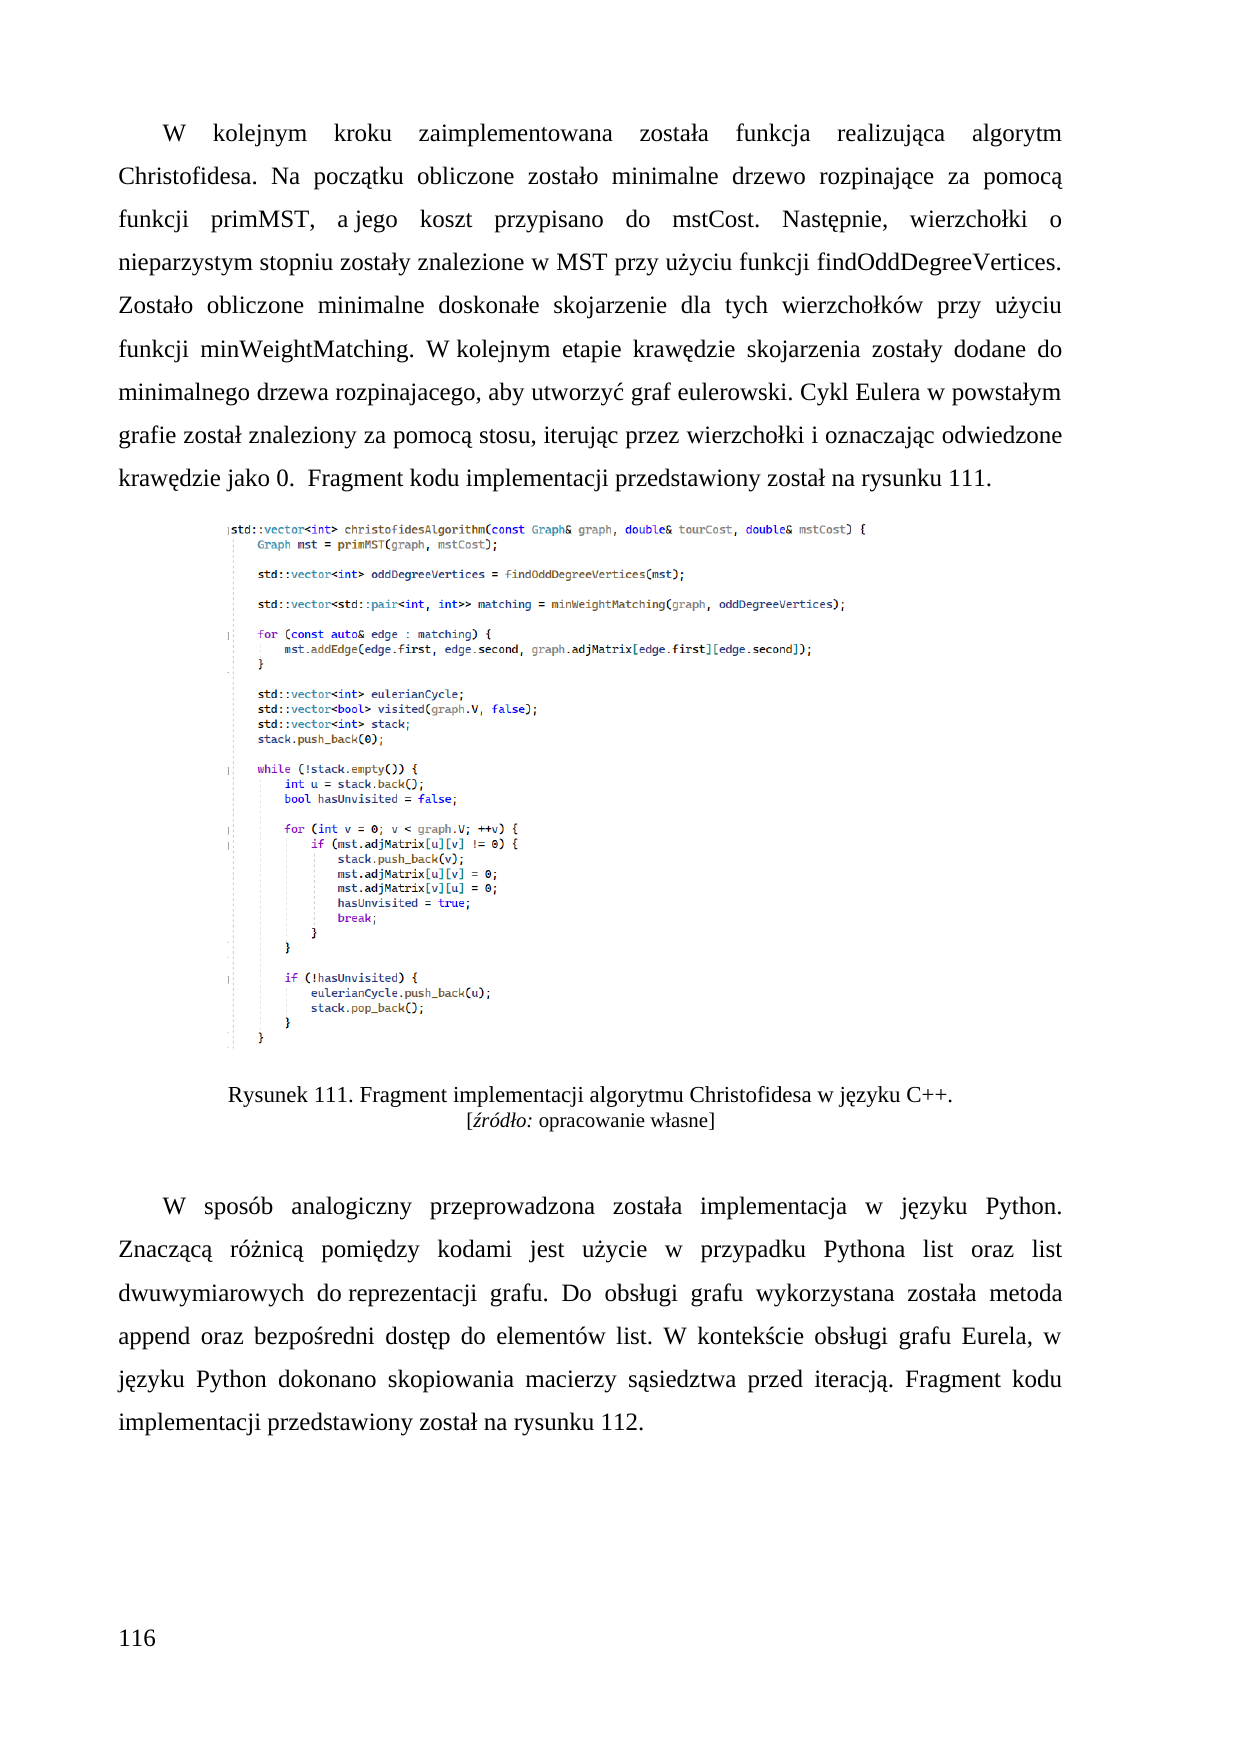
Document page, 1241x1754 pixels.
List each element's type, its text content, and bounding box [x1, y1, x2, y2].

text W kolejnym kroku zaimplementowana została funkcja realizująca algorytm Christofidesa. Na początku obliczone zostało minimalne drzewo rozpinające za pomocą funkcji primMST, a jego koszt przypisano do mstCost. Następnie, wierzchołki o nieparzystym stopniu zostały znalezione w MST przy użyciu funkcji findOddDegreeVertices. Zostało obliczone minimalne doskonałe skojarzenie dla tych wierzchołków przy użyciu funkcji minWeightMatching. W kolejnym etapie krawędzie skojarzenia zostały dodane do minimalnego drzewa rozpinajacego, aby utworzyć graf eulerowski. Cykl Eulera w powstałym grafie został znaleziony za pomocą stosu, iterując przez wierzchołki i oznaczając odwiedzone krawędzie jako 0. Fragment kodu implementacji przedstawiony został na rysunku 111. [118, 118, 1063, 492]
picture [227, 522, 954, 1051]
text Rysunek 111. Fragment implementacji algorytmu Christofidesa w języku C++. [118, 1081, 1063, 1108]
text [źródło: opracowanie własne] [118, 1108, 1063, 1132]
text W sposób analogiczny przeprowadzona została implementacja w języku Python. Znaczącą różnicą pomiędzy kodami jest użycie w przypadku Pythona list oraz list dwuwymiarowych do reprezentacji grafu. Do obsługi grafu wykorzystana została metoda append oraz bezpośredni dostęp do elementów list. W kontekście obsługi grafu Eurela, w języku Python dokonano skopiowania macierzy sąsiedztwa przed iteracją. Fragment kodu implementacji przedstawiony został na rysunku 112. [118, 1191, 1063, 1436]
